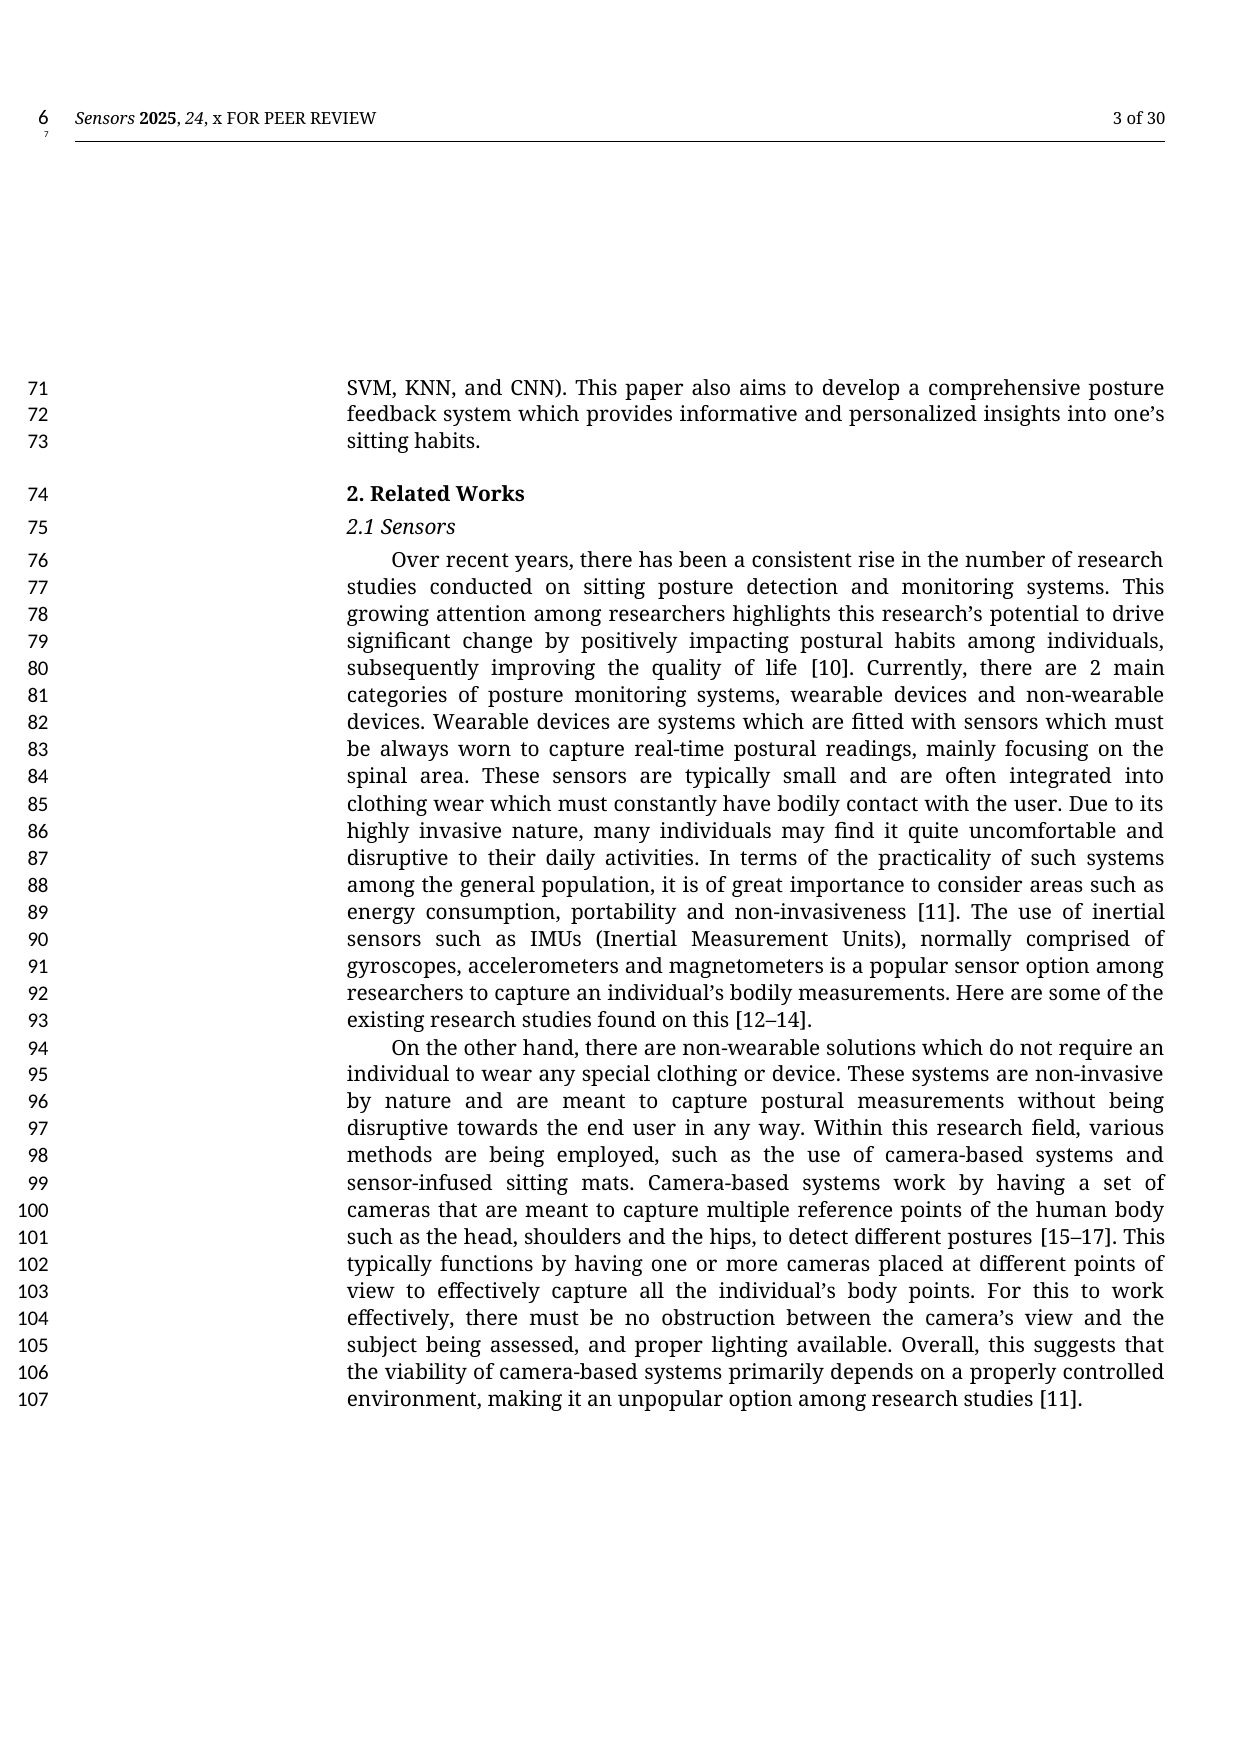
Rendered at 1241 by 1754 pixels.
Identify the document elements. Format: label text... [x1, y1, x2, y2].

subtitle 2. Related Works [347, 480, 1165, 507]
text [347, 374, 1165, 455]
subtitle 2.1 Sensors [347, 513, 1165, 540]
text On the other hand, there are non-wearable solutions which do not require an individual to wear any special clothing or device. These systems are non-invasive by nature and are meant to capture postural measurements without being disruptive towards the end user in any way. Within this research field, various methods are being employed, such as the use of camera-based systems and sensor-infused sitting mats. Camera-based systems work by having a set of cameras that are meant to capture multiple reference points of the human body such as the head, shoulders and the hips, to detect different postures [15–17]. This typically functions by having one or more cameras placed at different points of view to effectively capture all the individual’s body points. For this to work effectively, there must be no obstruction between the camera’s view and the subject being assessed, and proper lighting available. Overall, this suggests that the viability of camera-based systems primarily depends on a properly controlled environment, making it an unpopular option among research studies [11]. [347, 1034, 1165, 1413]
text Over recent years, there has been a consistent rise in the number of research studies conducted on sitting posture detection and monitoring systems. This growing attention among researchers highlights this research’s potential to drive significant change by positively impacting postural habits among individuals, subsequently improving the quality of life [10]. Currently, there are 2 main categories of posture monitoring systems, wearable devices and non-wearable devices. Wearable devices are systems which are fitted with sensors which must be always worn to capture real-time postural readings, mainly focusing on the spinal area. These sensors are typically small and are often integrated into clothing wear which must constantly have bodily contact with the user. Due to its highly invasive nature, many individuals may find it quite uncomfortable and disruptive to their daily activities. In terms of the practicality of such systems among the general population, it is of great importance to consider areas such as energy consumption, portability and non-invasiveness [11]. The use of inertial sensors such as IMUs (Inertial Measurement Units), normally comprised of gyroscopes, accelerometers and magnetometers is a popular sensor option among researchers to capture an individual’s bodily measurements. Here are some of the existing research studies found on this [12–14]. [347, 546, 1165, 1034]
